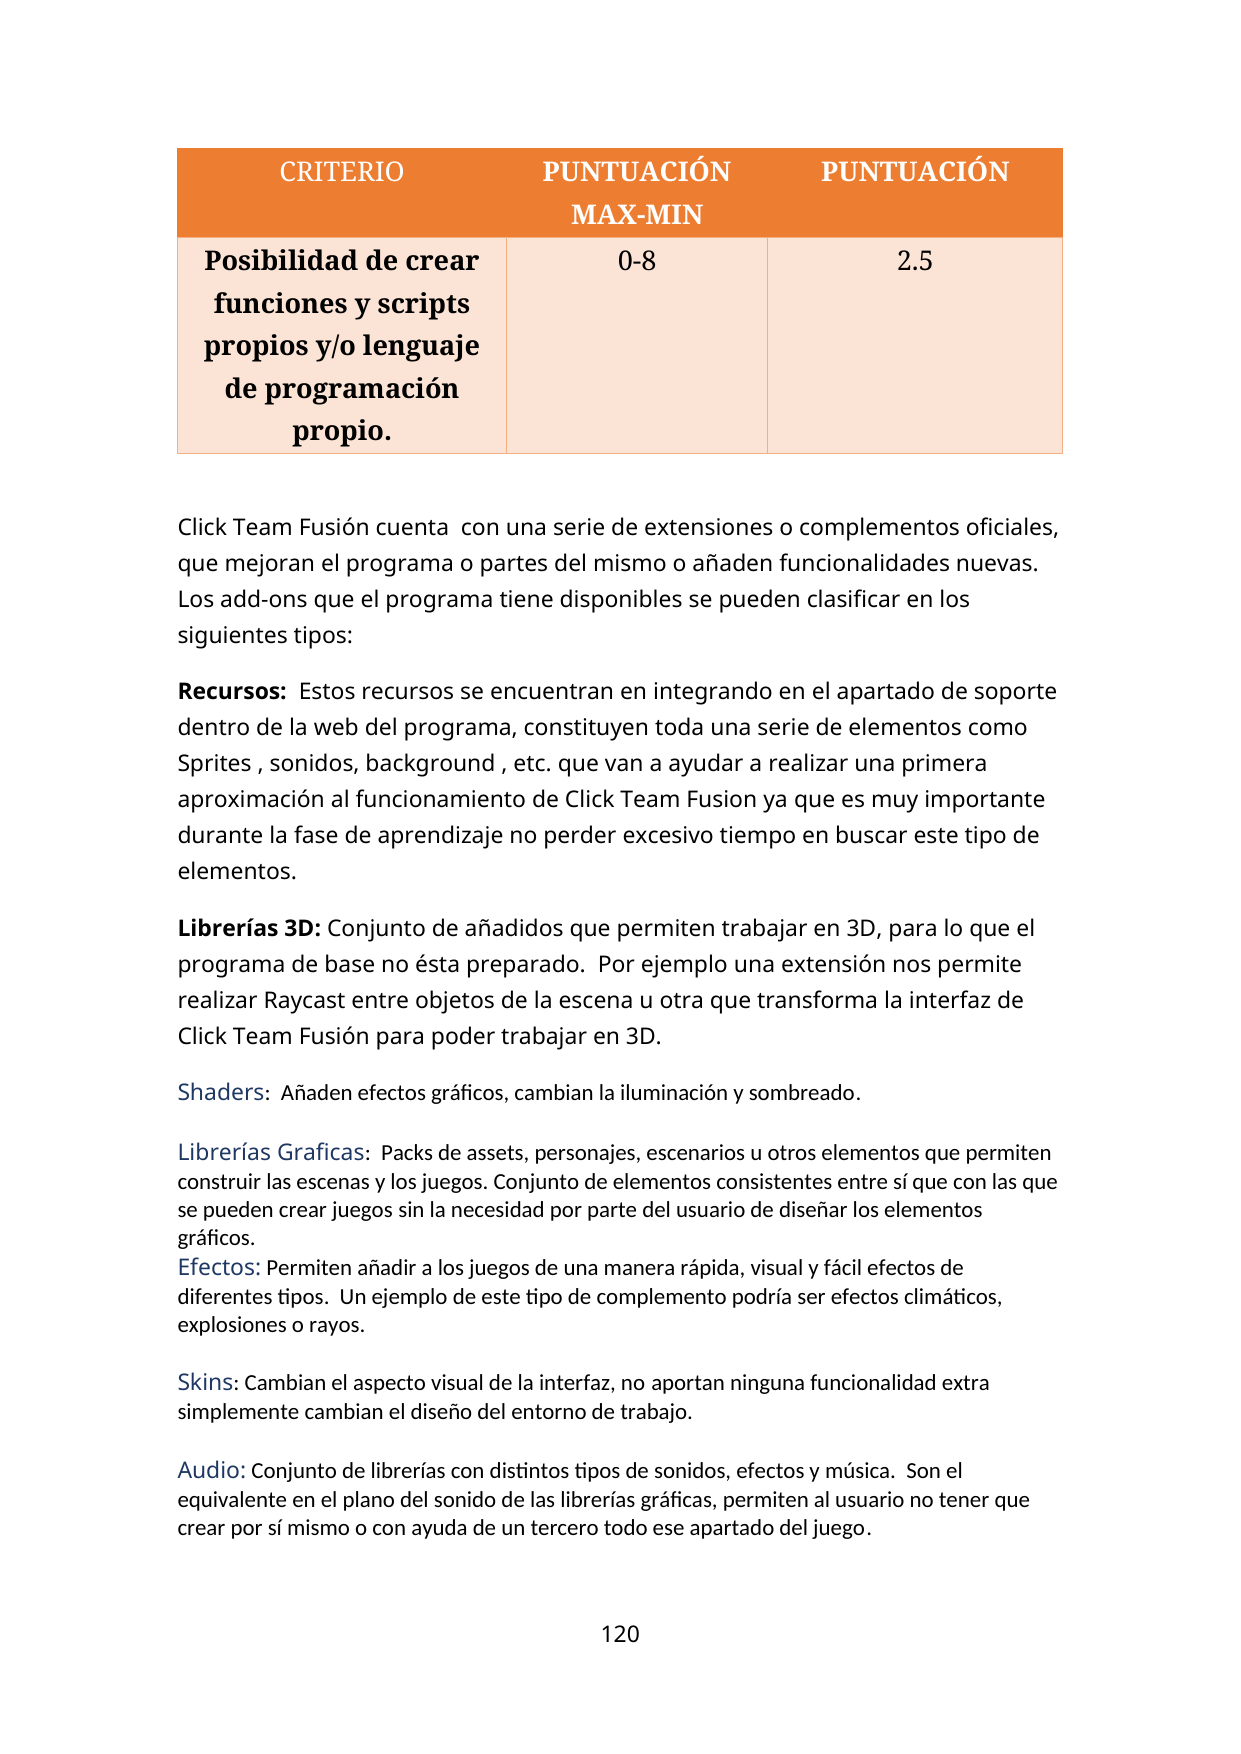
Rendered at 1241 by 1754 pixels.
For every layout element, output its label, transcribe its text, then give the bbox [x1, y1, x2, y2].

table_header PUNTUACIÓN MAX-MIN [507, 149, 767, 237]
table_header PUNTUACIÓN [768, 149, 1062, 237]
text Audio: Conjunto de librerías con distintos tipos de sonidos, efectos y música. Son el equivalente en el plano del sonido de las librerías gráficas, permiten al usuario no tener que crear por sí mismo o con ayuda de un tercero todo ese apartado del juego. [177, 1453, 1063, 1541]
text Skins: Cambian el aspecto visual de la interfaz, no aportan ninguna funcionalidad extra simplemente cambian el diseño del entorno de trabajo. [177, 1366, 1063, 1426]
table_cell 0-8 [507, 238, 767, 453]
text Click Team Fusión cuenta con una serie de extensiones o complementos oficiales, que mejoran el programa o partes del mismo o añaden funcionalidades nuevas. Los add-ons que el programa tiene disponibles se pueden clasificar en los siguientes tipos: [177, 511, 1063, 650]
table_cell 2.5 [768, 238, 1062, 453]
text Efectos: Permiten añadir a los juegos de una manera rápida, visual y fácil efectos de diferentes tipos. Un ejemplo de este tipo de complemento podría ser efectos climáticos, explosiones o rayos. [177, 1251, 1063, 1338]
text Shaders: Añaden efectos gráficos, cambian la iluminación y sombreado. [177, 1076, 1063, 1108]
text Librerías Graficas: Packs de assets, personajes, escenarios u otros elementos que permiten construir las escenas y los juegos. Conjunto de elementos consistentes entre sí que con las que se pueden crear juegos sin la necesidad por parte del usuario de diseñar los elementos gráficos. [177, 1136, 1063, 1251]
table_header CRITERIO [178, 149, 506, 237]
text Recursos: Estos recursos se encuentran en integrando en el apartado de soporte dentro de la web del programa, constituyen toda una serie de elementos como Sprites , sonidos, background , etc. que van a ayudar a realizar una primera aproximación al funcionamiento de Click Team Fusion ya que es muy importante durante la fase de aprendizaje no perder excesivo tiempo en buscar este tipo de elementos. [177, 675, 1063, 886]
text Librerías 3D: Conjunto de añadidos que permiten trabajar en 3D, para lo que el programa de base no ésta preparado. Por ejemplo una extensión nos permite realizar Raycast entre objetos de la escena u otra que transforma la interfaz de Click Team Fusión para poder trabajar en 3D. [177, 912, 1063, 1051]
table_cell Posibilidad de crear funciones y scripts propios y/o lenguaje de programación propio. [178, 238, 506, 453]
